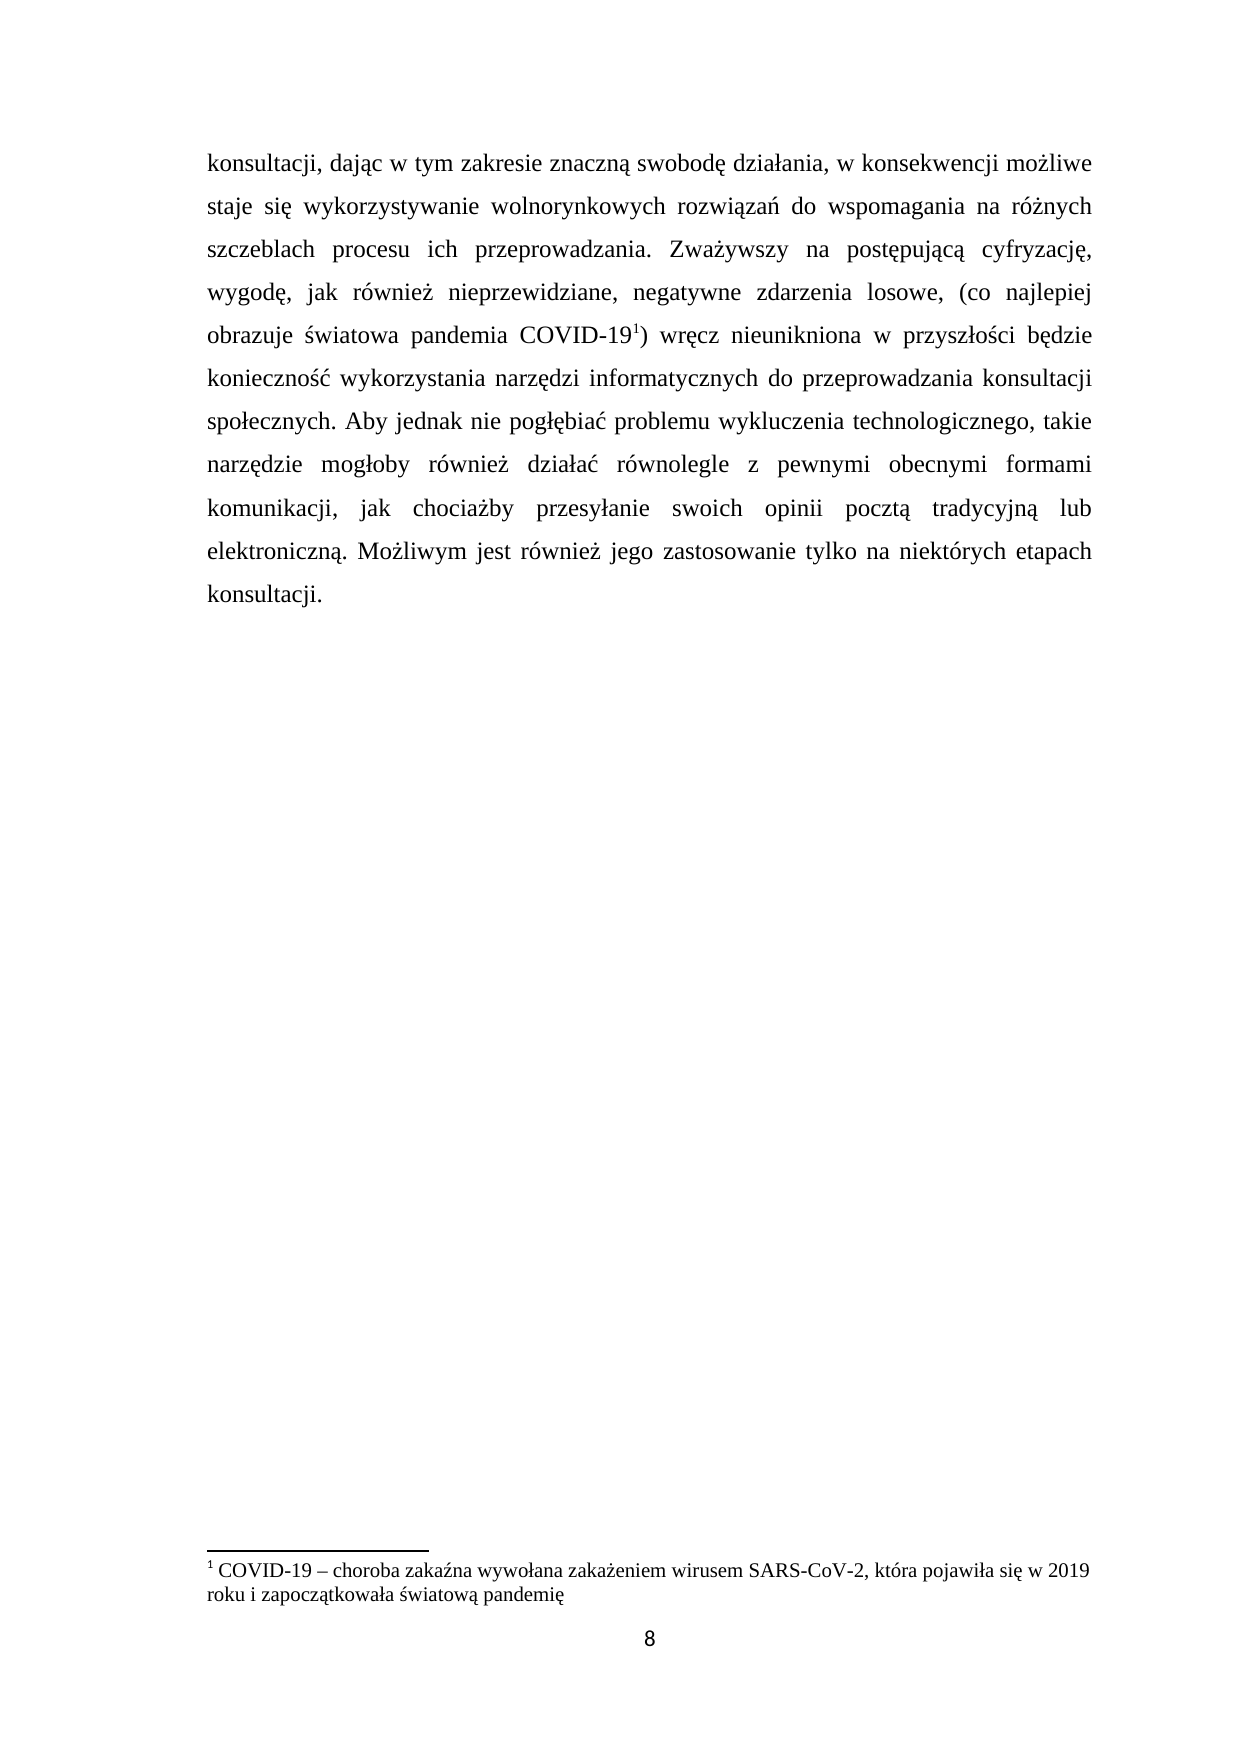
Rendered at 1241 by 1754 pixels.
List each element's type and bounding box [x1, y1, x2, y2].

text [207, 148, 1092, 608]
